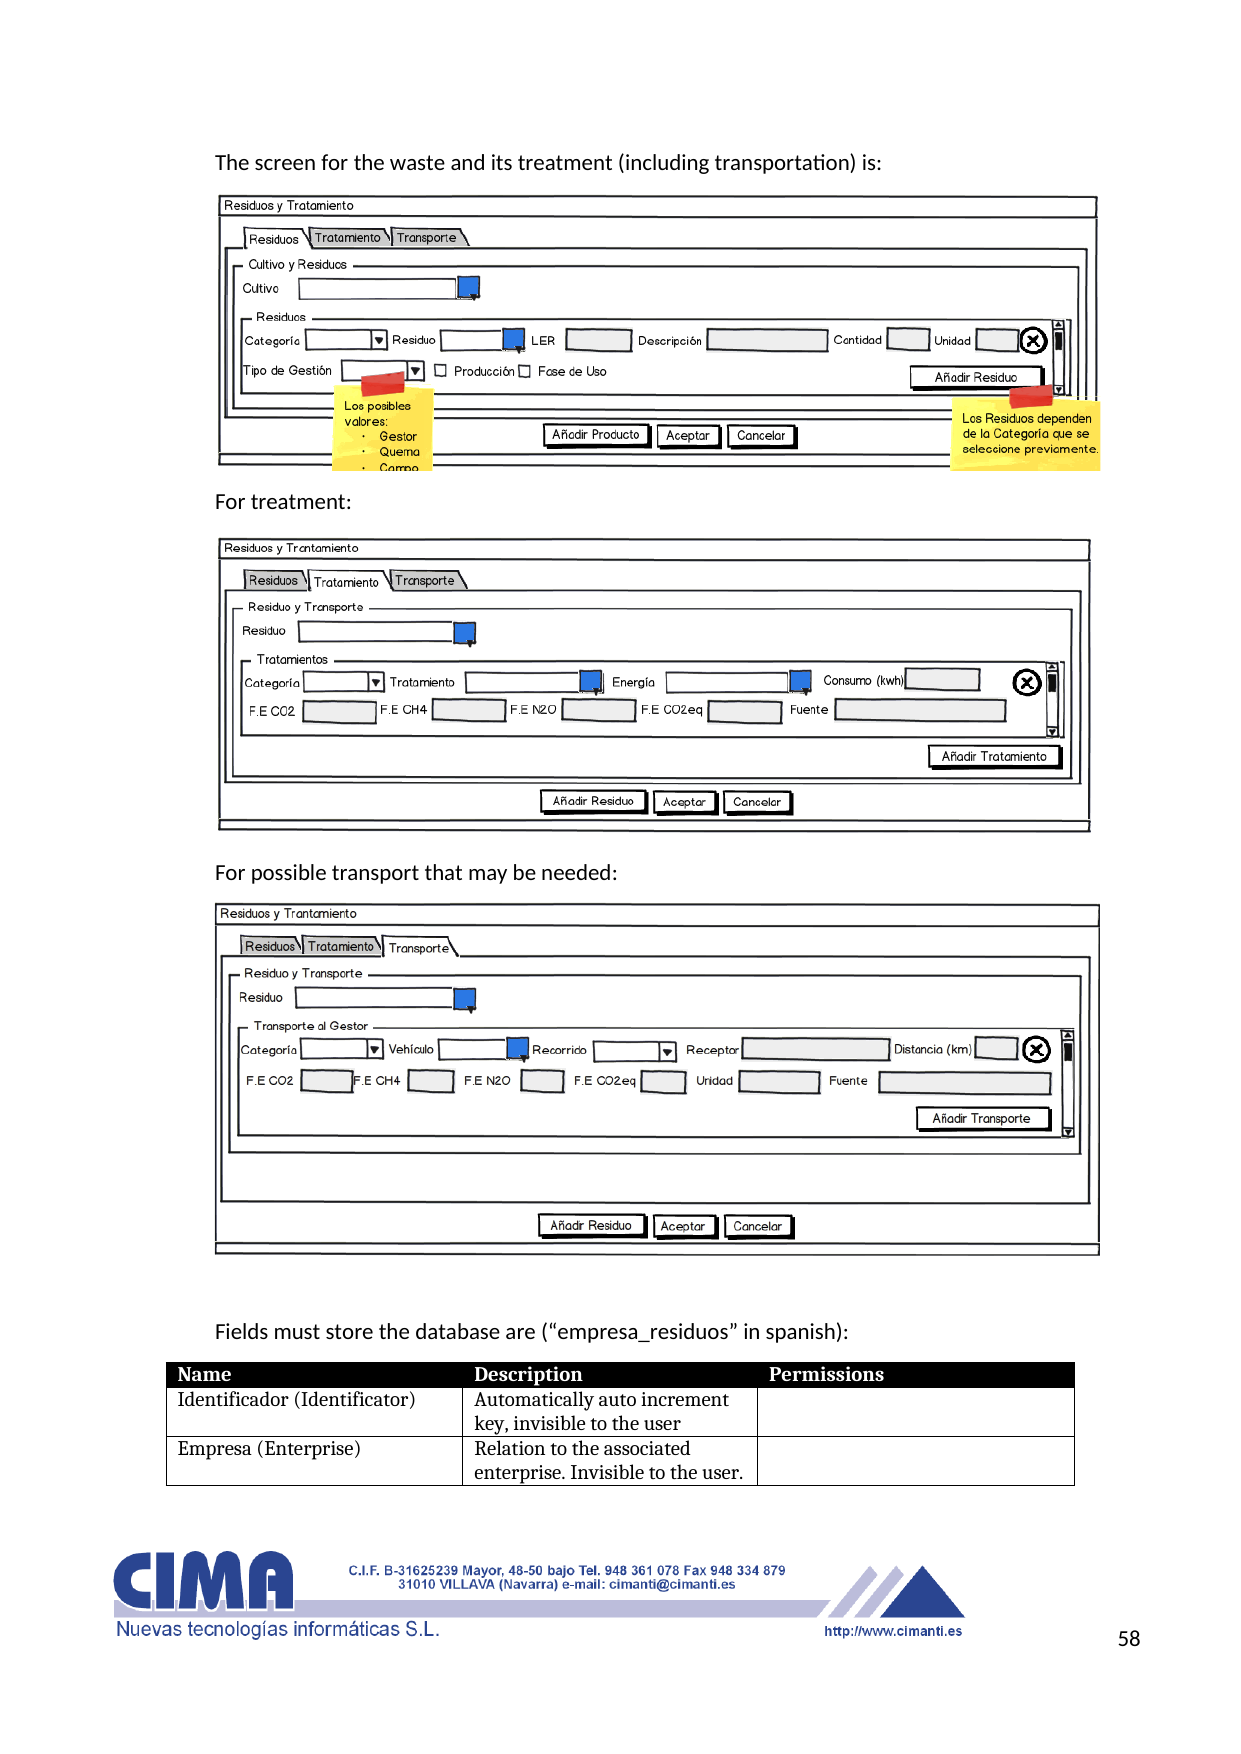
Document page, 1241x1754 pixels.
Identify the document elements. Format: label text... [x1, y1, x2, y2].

table_cell Empresa (Enterprise) [167, 1437, 462, 1485]
table_header Permissions [758, 1363, 1074, 1387]
picture [214, 532, 1101, 842]
table_cell Identificador (Identificator) [167, 1388, 462, 1436]
table_header Name [167, 1363, 462, 1387]
text Fields must store the database are (“empresa_residuos” in spanish): [177, 1317, 1063, 1345]
text For treatment: [215, 487, 1063, 515]
text For possible transport that may be needed: [177, 858, 1063, 886]
picture [214, 192, 1101, 471]
table_cell Relation to the associated enterprise. Invisible to the user. [463, 1437, 757, 1485]
picture [214, 902, 1100, 1256]
table_header Description [463, 1363, 757, 1387]
picture [99, 1534, 985, 1653]
table_cell [758, 1437, 1074, 1485]
table_cell Automatically auto increment key, invisible to the user [463, 1388, 757, 1436]
text The screen for the waste and its treatment (including transportation) is: [177, 148, 1063, 176]
table_cell [758, 1388, 1074, 1436]
